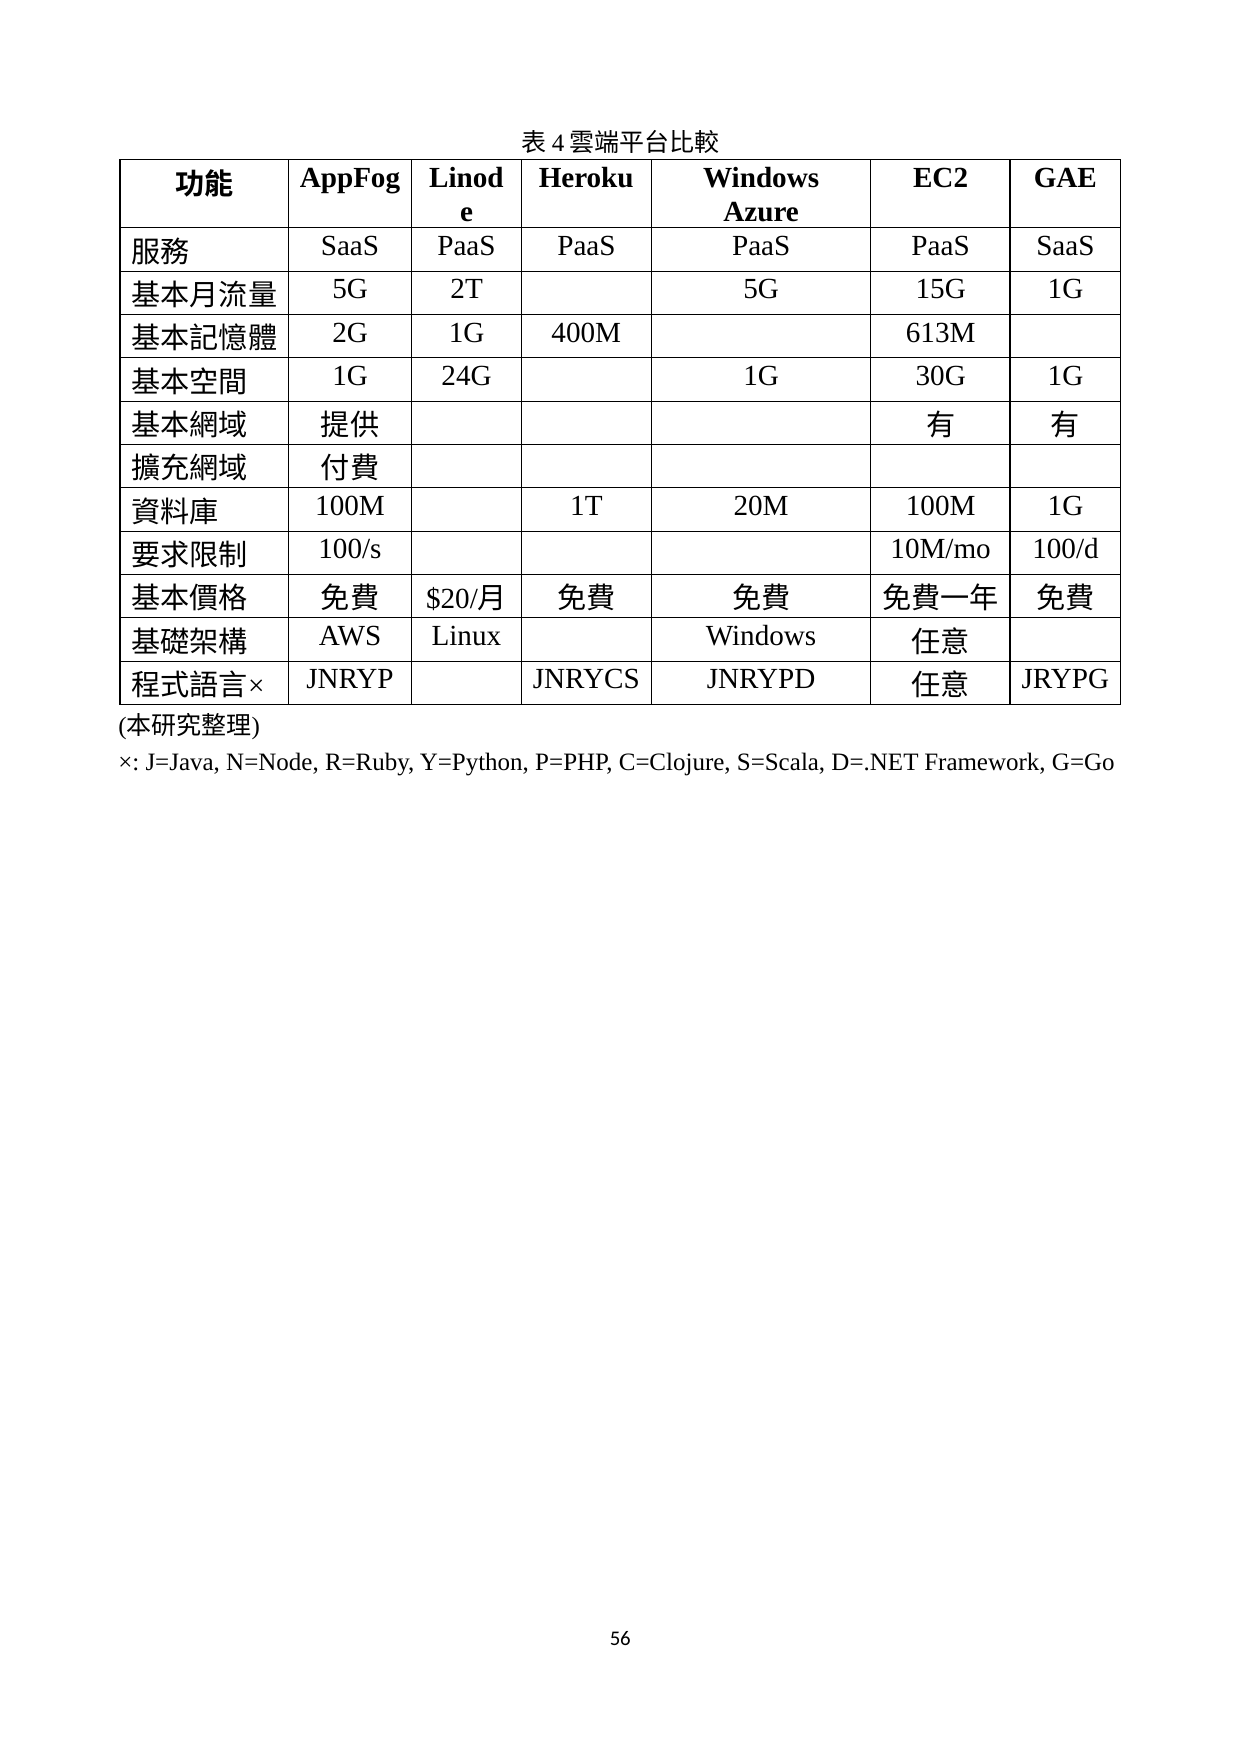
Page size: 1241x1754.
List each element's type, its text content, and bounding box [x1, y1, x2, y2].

table_cell 免費 [1011, 575, 1120, 617]
table_cell 1G [1011, 358, 1120, 401]
text 表 4雲端平台比較 [1, 122, 1239, 159]
table_cell 服務 [121, 228, 288, 271]
table_cell [522, 272, 651, 314]
text (本研究整理) [118, 705, 1122, 742]
table_cell Linux [412, 618, 521, 661]
table_cell 有 [871, 402, 1009, 444]
table_cell 基礎架構 [121, 618, 288, 661]
table_cell 免費 [289, 575, 411, 617]
table_cell [522, 445, 651, 487]
table_cell [522, 402, 651, 444]
table_cell 要求限制 [121, 532, 288, 574]
table_cell 100/d [1011, 532, 1120, 574]
table_cell 任意 [871, 662, 1009, 704]
table_cell 基本空間 [121, 358, 288, 401]
table_cell 100/s [289, 532, 411, 574]
table_cell 30G [871, 358, 1009, 401]
table_cell [412, 662, 521, 704]
table_cell 基本記憶體 [121, 315, 288, 357]
table_cell 1T [522, 488, 651, 531]
table_cell PaaS [871, 228, 1009, 271]
text ×: J=Java, N=Node, R=Ruby, Y=Python, P=PHP, C=Clojure, S=Scala, D=.NET Framework, G=Go [118, 742, 1122, 780]
table_cell [652, 402, 870, 444]
table_cell $20/月 [412, 575, 521, 617]
table_header GAE [1011, 160, 1120, 227]
table_cell JNRYPD [652, 662, 870, 704]
table_cell 10M/mo [871, 532, 1009, 574]
table_cell [412, 445, 521, 487]
table_cell 400M [522, 315, 651, 357]
table_cell 擴充網域 [121, 445, 288, 487]
table_cell [522, 618, 651, 661]
table_cell [652, 532, 870, 574]
table_cell [412, 402, 521, 444]
table_cell JNRYP [289, 662, 411, 704]
table_cell 1G [1011, 272, 1120, 314]
table_cell 20M [652, 488, 870, 531]
table_cell 2G [289, 315, 411, 357]
table_cell JNRYCS [522, 662, 651, 704]
table_header Windows Azure [652, 160, 870, 227]
table_cell 1G [412, 315, 521, 357]
table_cell [522, 358, 651, 401]
table_cell 5G [289, 272, 411, 314]
table_cell [522, 532, 651, 574]
table_header Linode [412, 160, 521, 227]
table_cell 免費 [652, 575, 870, 617]
table_cell JRYPG [1011, 662, 1120, 704]
table_cell PaaS [522, 228, 651, 271]
table_cell 任意 [871, 618, 1009, 661]
table_cell 基本網域 [121, 402, 288, 444]
table_cell 613M [871, 315, 1009, 357]
table_cell 1G [289, 358, 411, 401]
table_cell 付費 [289, 445, 411, 487]
table_cell [652, 315, 870, 357]
table_header 功能 [121, 160, 288, 227]
table_cell 100M [289, 488, 411, 531]
table_cell 24G [412, 358, 521, 401]
table_cell SaaS [289, 228, 411, 271]
table_cell 15G [871, 272, 1009, 314]
table_cell 資料庫 [121, 488, 288, 531]
table_cell 免費 [522, 575, 651, 617]
table_cell [1011, 315, 1120, 357]
table_header EC2 [871, 160, 1009, 227]
table_cell [652, 445, 870, 487]
table_cell 有 [1011, 402, 1120, 444]
table_cell [1011, 618, 1120, 661]
table_cell 基本價格 [121, 575, 288, 617]
table_cell [1011, 445, 1120, 487]
table_cell SaaS [1011, 228, 1120, 271]
table_header Heroku [522, 160, 651, 227]
table_cell [412, 532, 521, 574]
table_cell [871, 445, 1009, 487]
table_cell PaaS [412, 228, 521, 271]
table_cell 基本月流量 [121, 272, 288, 314]
table_cell Windows [652, 618, 870, 661]
table_cell 100M [871, 488, 1009, 531]
table_header AppFog [289, 160, 411, 227]
table_cell 免費一年 [871, 575, 1009, 617]
table_cell [412, 488, 521, 531]
table_cell 程式語言× [121, 662, 288, 704]
table_cell PaaS [652, 228, 870, 271]
table_cell 1G [1011, 488, 1120, 531]
table_cell AWS [289, 618, 411, 661]
table_cell 2T [412, 272, 521, 314]
table_cell 1G [652, 358, 870, 401]
table_cell 5G [652, 272, 870, 314]
table_cell 提供 [289, 402, 411, 444]
